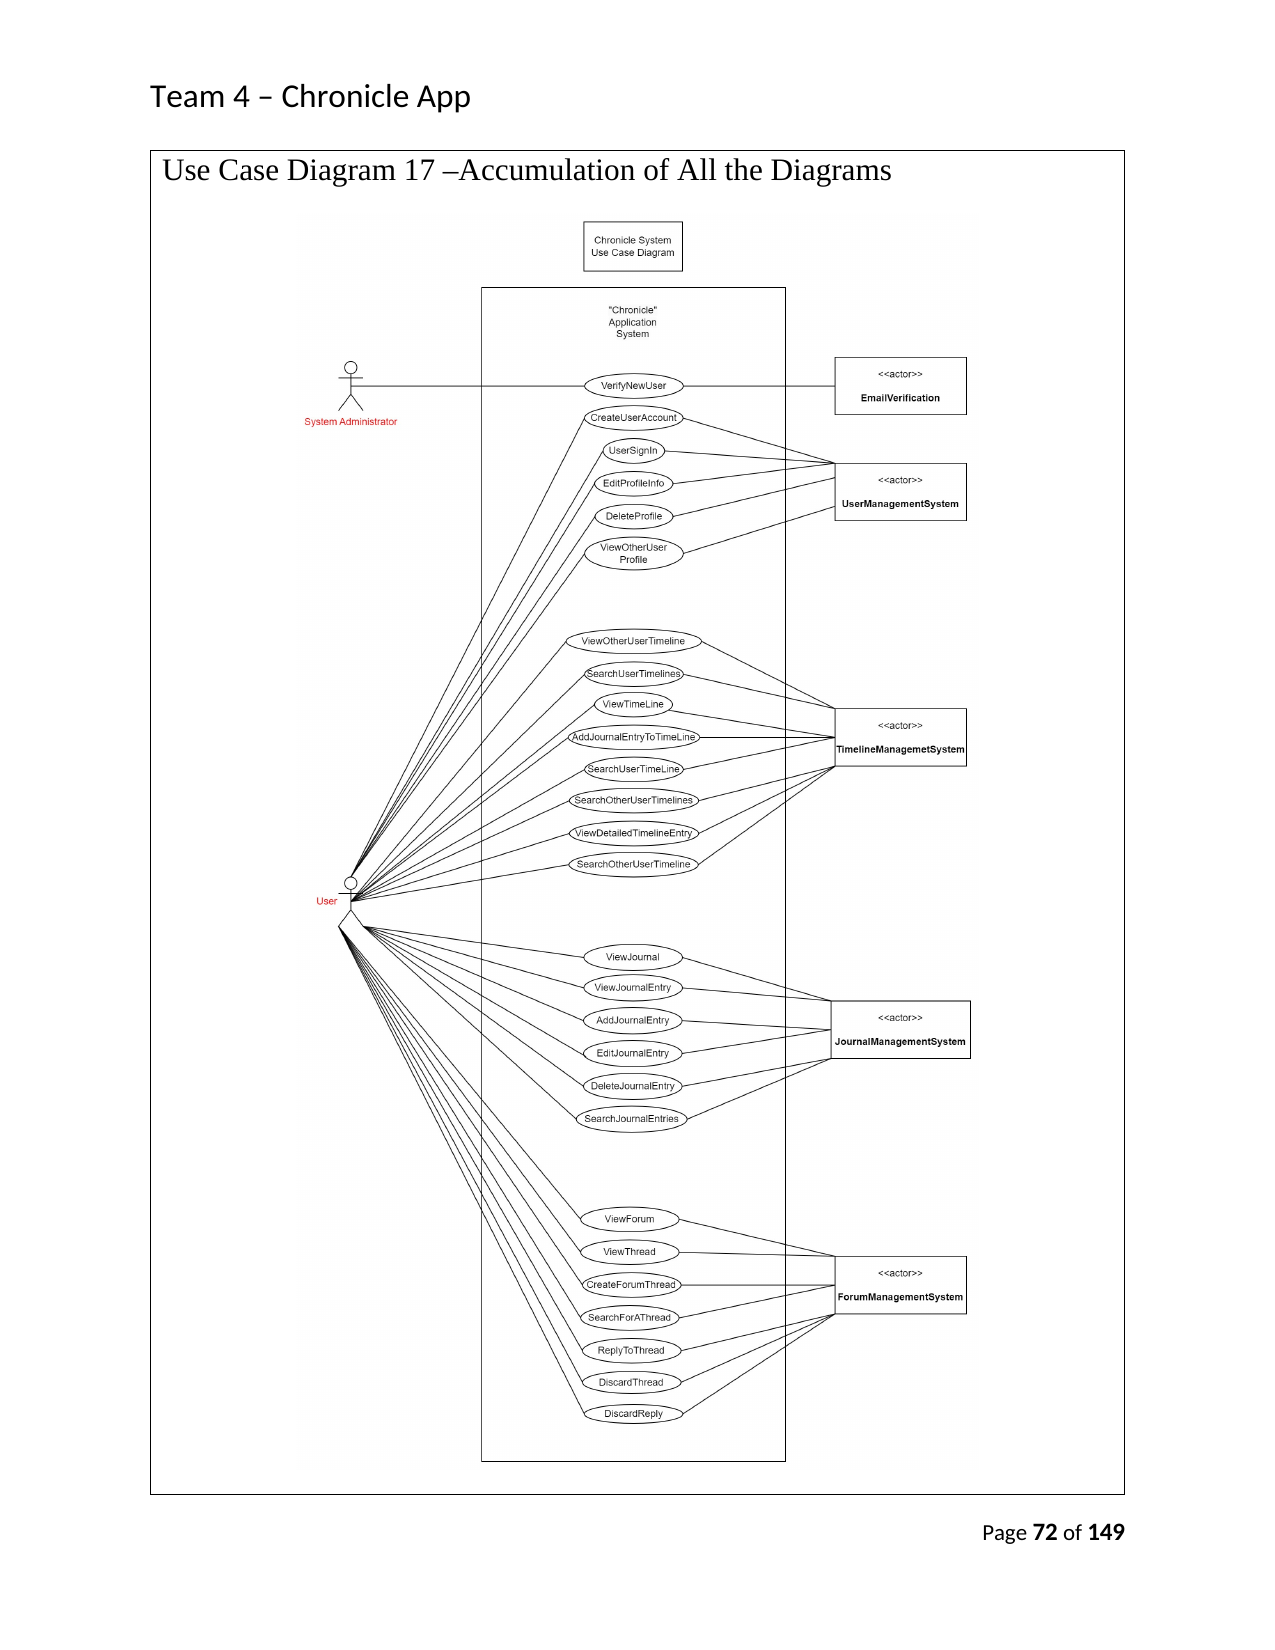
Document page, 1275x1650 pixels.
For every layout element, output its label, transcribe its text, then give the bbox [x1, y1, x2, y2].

picture [296, 213, 979, 1470]
table_header Use Case Diagram 17 –Accumulation of All the Diagrams [151, 151, 1124, 1494]
